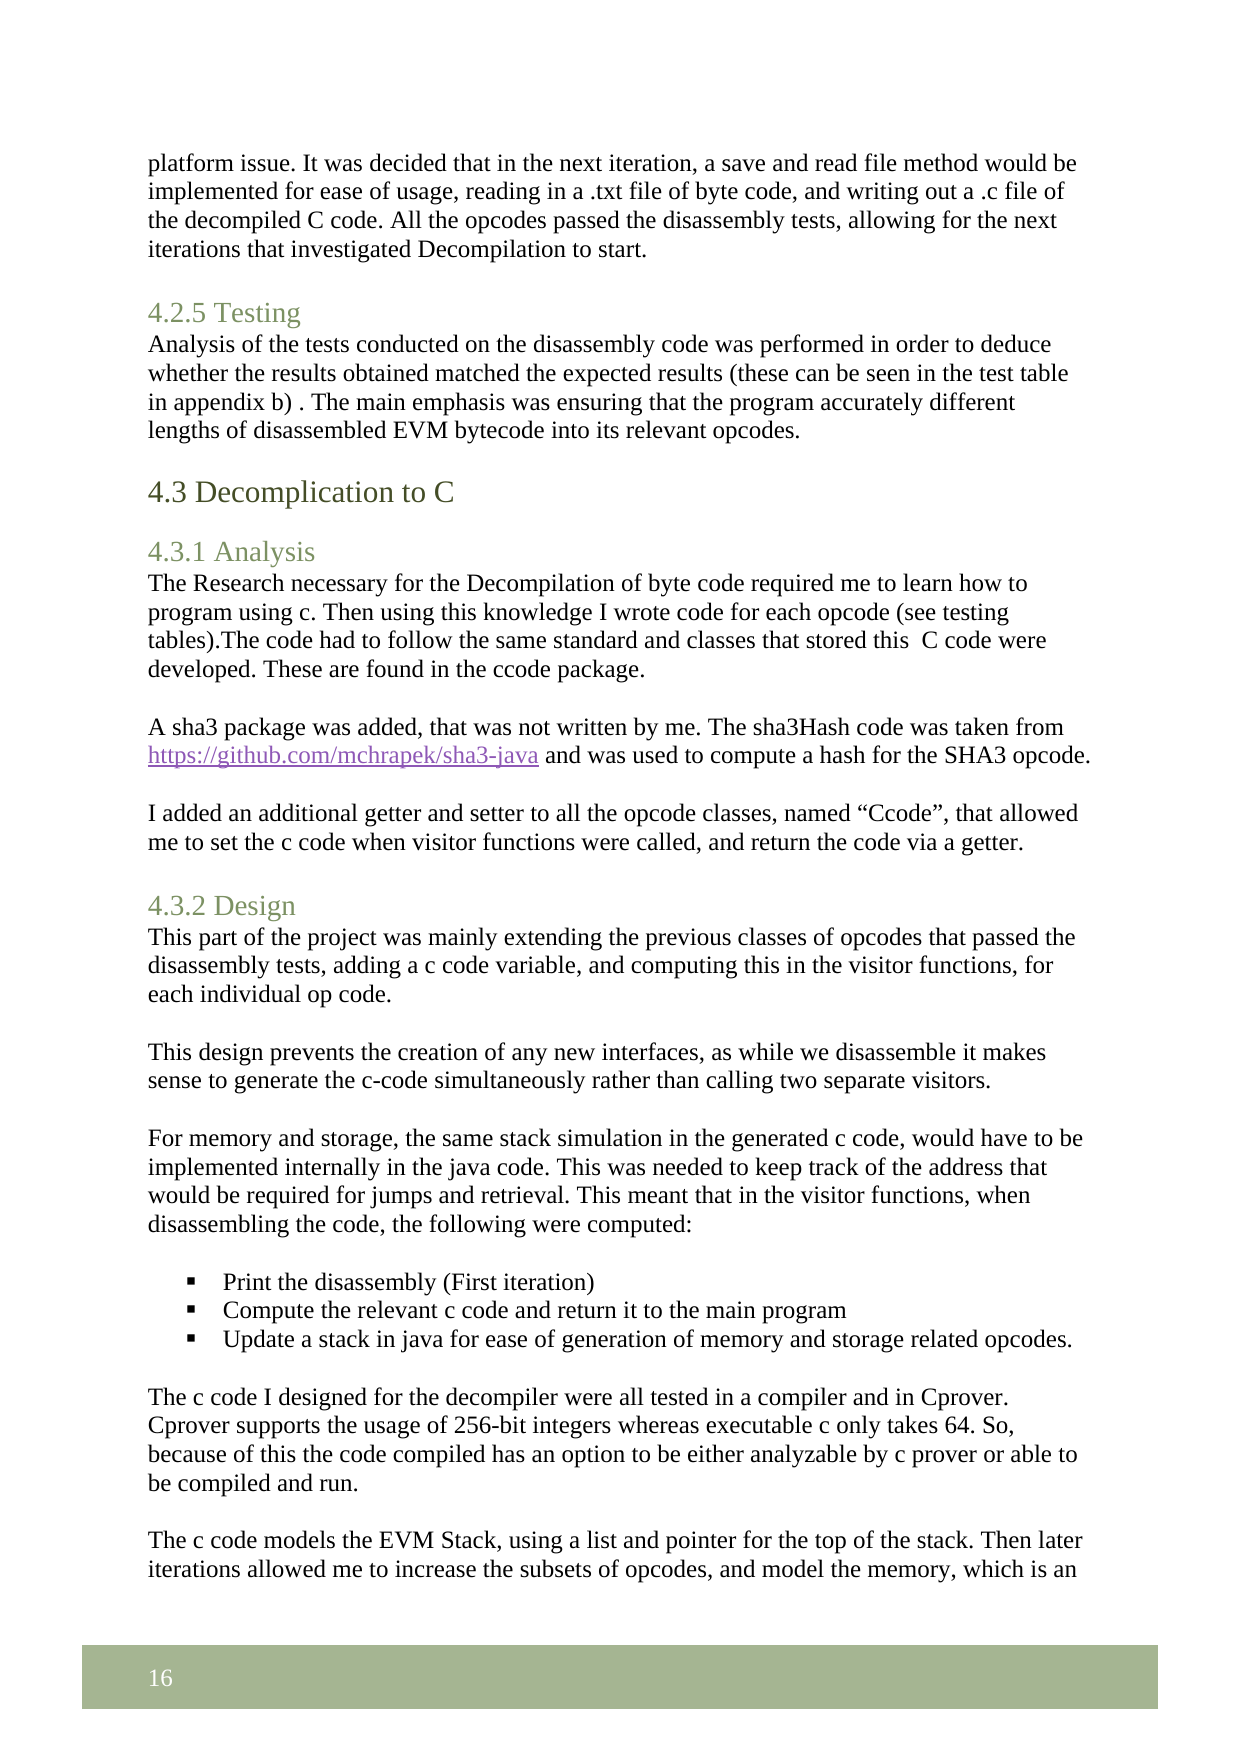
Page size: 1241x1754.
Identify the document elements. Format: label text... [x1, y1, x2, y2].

subtitle 4.3.1 Analysis [148, 534, 1092, 568]
subtitle 4.3 Decomplication to C [148, 473, 1092, 509]
subtitle 4.2.5 Testing [148, 296, 1092, 329]
list Update a stack in java for ease of generation of memory and storage related opcodes. [185, 1324, 1092, 1353]
list Print the disassembly (First iteration) [185, 1267, 1092, 1296]
text A sha3 package was added, that was not written by me. The sha3Hash code was taken from https://github.com/mchrapek/sha3-java and was used to compute a hash for the SHA3 opcode. [148, 712, 1092, 769]
text This part of the project was mainly extending the previous classes of opcodes that passed the disassembly tests, adding a c code variable, and computing this in the visitor functions, for each individual op code. [148, 922, 1092, 1008]
text For memory and storage, the same stack simulation in the generated c code, would have to be implemented internally in the java code. This was needed to keep track of the address that would be required for jumps and retrieval. This meant that in the visitor functions, when disassembling the code, the following were computed: [148, 1123, 1092, 1238]
text The Research necessary for the Decompilation of byte code required me to learn how to program using c. Then using this knowledge I wrote code for each opcode (see testing tables).The code had to follow the same standard and classes that stored this C code were developed. These are found in the ccode package. [148, 568, 1092, 683]
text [148, 1526, 1092, 1583]
text This design prevents the creation of any new interfaces, as while we disassemble it makes sense to generate the c-code simultaneously rather than calling two separate visitors. [148, 1037, 1092, 1094]
text The c code I designed for the decompiler were all tested in a compiler and in Cprover. Cprover supports the usage of 256-bit integers whereas executable c only takes 64. So, because of this the code compiled has an option to be either analyzable by c prover or able to be compiled and run. [148, 1382, 1092, 1497]
text Analysis of the tests conducted on the disassembly code was performed in order to deduce whether the results obtained matched the expected results (these can be seen in the test table in appendix b) . The main emphasis was ensuring that the program accurately different lengths of disassembled EVM bytecode into its relevant opcodes. [148, 329, 1092, 444]
text I added an additional getter and setter to all the opcode classes, named “Ccode”, that allowed me to set the c code when visitor functions were called, and return the code via a getter. [148, 798, 1092, 855]
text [148, 148, 1092, 263]
list Compute the relevant c code and return it to the main program [185, 1296, 1092, 1324]
subtitle 4.3.2 Design [148, 888, 1092, 922]
